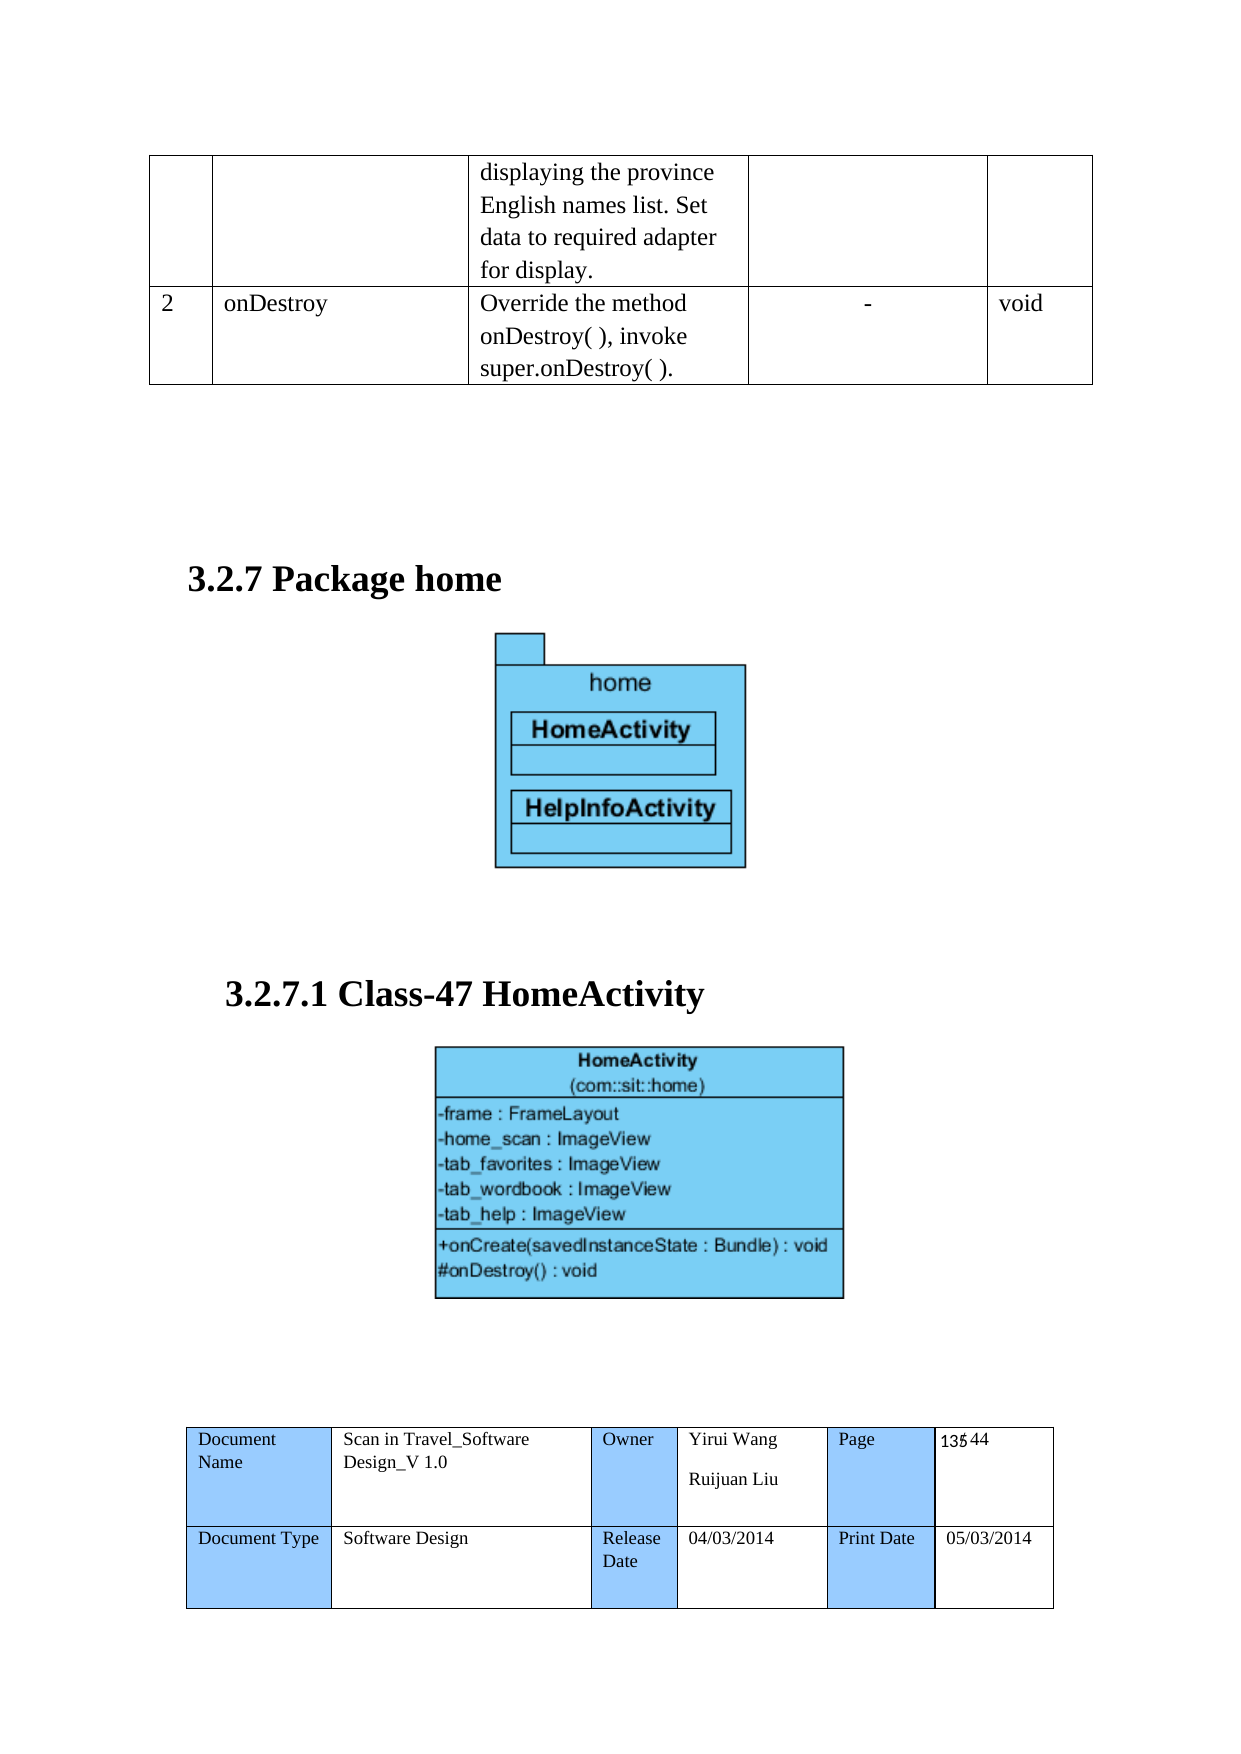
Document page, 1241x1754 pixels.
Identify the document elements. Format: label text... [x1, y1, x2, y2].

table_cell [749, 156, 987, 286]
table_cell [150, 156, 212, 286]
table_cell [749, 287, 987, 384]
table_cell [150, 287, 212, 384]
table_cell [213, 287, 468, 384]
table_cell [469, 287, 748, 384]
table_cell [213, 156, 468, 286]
picture [432, 1045, 846, 1299]
picture [492, 630, 748, 870]
text 3.2.7 Package home [187, 545, 1053, 610]
text 3.2.7.1 Class-47 HomeActivity [187, 961, 1053, 1026]
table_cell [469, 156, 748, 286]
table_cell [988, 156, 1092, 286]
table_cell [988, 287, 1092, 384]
